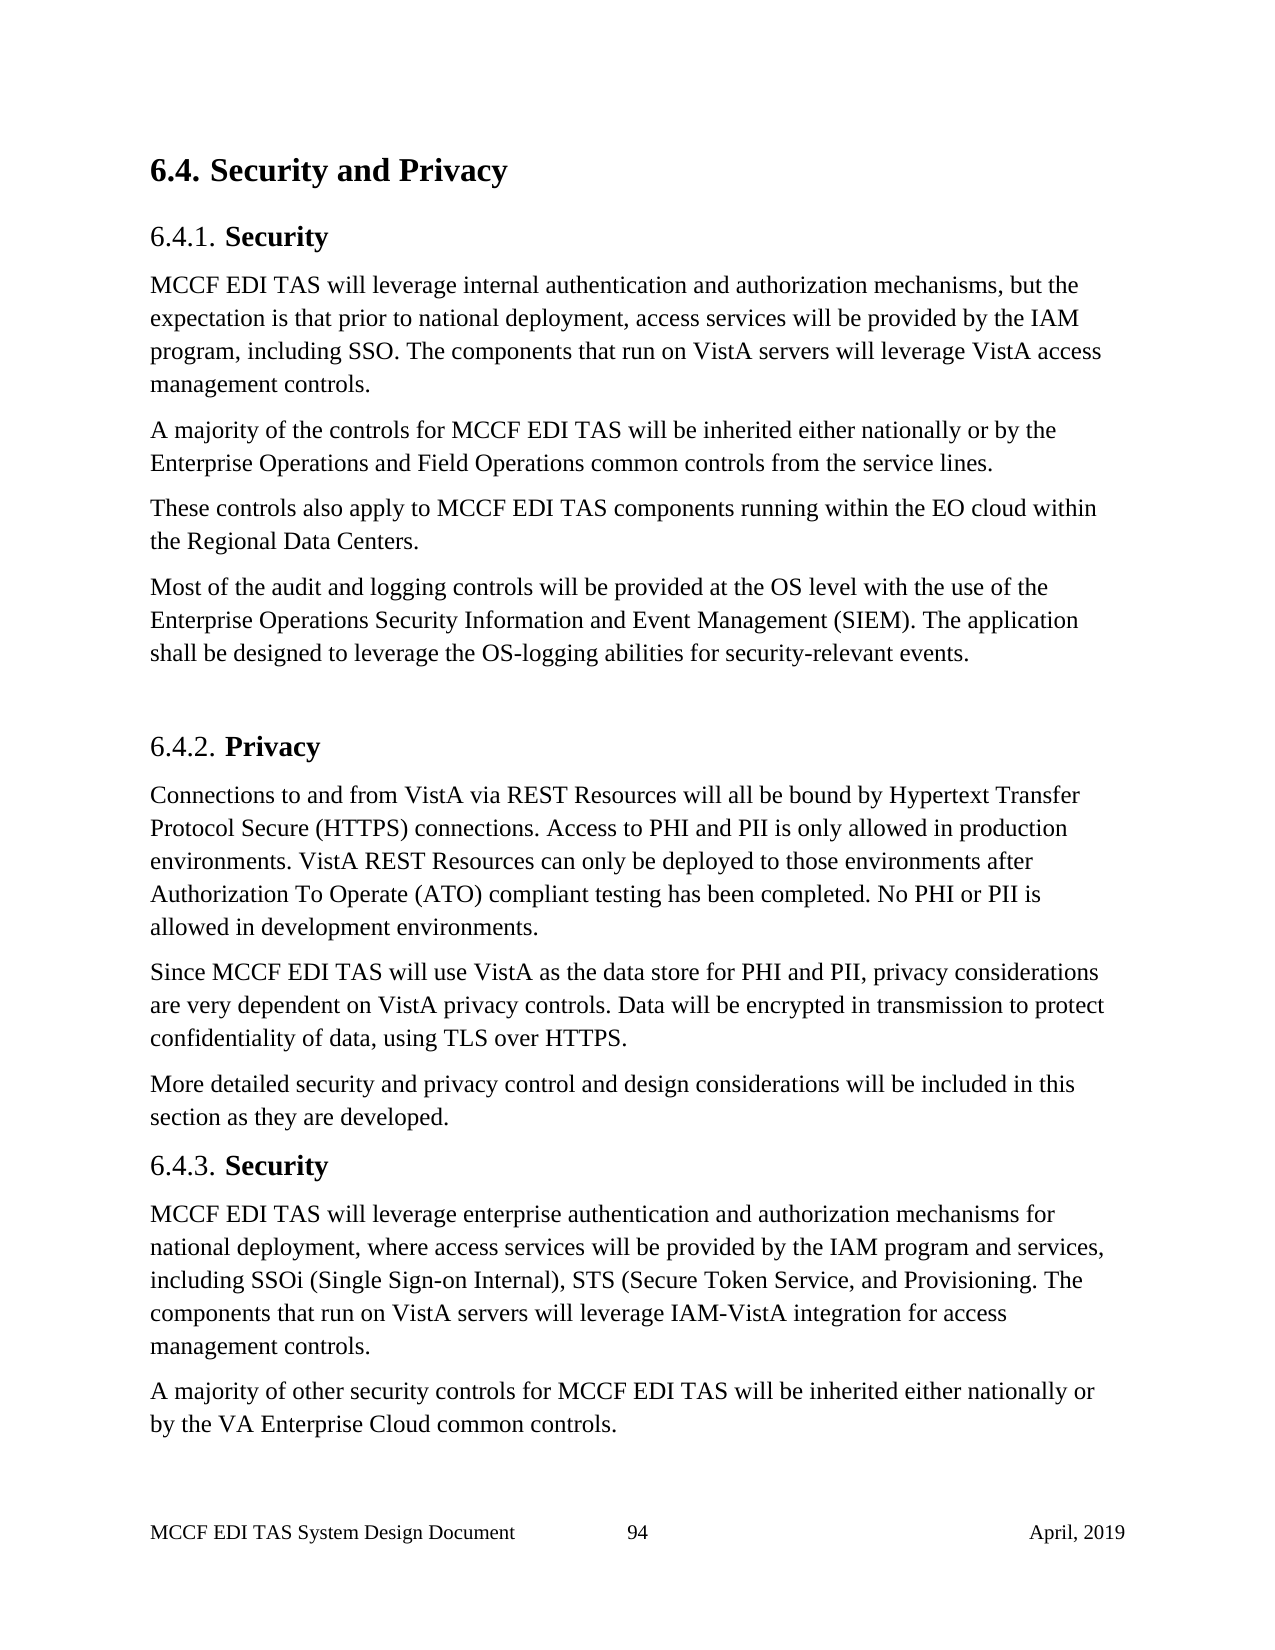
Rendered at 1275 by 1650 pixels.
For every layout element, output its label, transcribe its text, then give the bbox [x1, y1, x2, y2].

subtitle Security [150, 1148, 1125, 1181]
text MCCF EDI TAS will leverage enterprise authentication and authorization mechanisms for national deployment, where access services will be provided by the IAM program and services, including SSOi (Single Sign-on Internal), STS (Secure Token Service, and Provisioning. The components that run on VistA servers will leverage IAM-VistA integration for access management controls. [150, 1199, 1125, 1359]
text A majority of other security controls for MCCF EDI TAS will be inherited either nationally or by the VA Enterprise Cloud common controls. [150, 1376, 1125, 1438]
text Since MCCF EDI TAS will use VistA as the data store for PHI and PII, privacy considerations are very dependent on VistA privacy controls. Data will be encrypted in transmission to protect confidentiality of data, using TLS over HTTPS. [150, 957, 1125, 1052]
text These controls also apply to MCCF EDI TAS components running within the EO cloud within the Regional Data Centers. [150, 493, 1125, 555]
text A majority of the controls for MCCF EDI TAS will be inherited either nationally or by the Enterprise Operations and Field Operations common controls from the service lines. [150, 415, 1125, 476]
subtitle Security [150, 219, 1125, 253]
subtitle Privacy [150, 729, 1125, 762]
text Most of the audit and logging controls will be provided at the OS level with the use of the Enterprise Operations Security Information and Event Management (SIEM). The application shall be designed to leverage the OS-logging abilities for security-relevant events. [150, 572, 1125, 667]
text More detailed security and privacy control and design considerations will be included in this section as they are developed. [150, 1069, 1125, 1131]
text Connections to and from VistA via REST Resources will all be bound by Hypertext Transfer Protocol Secure (HTTPS) connections. Access to PHI and PII is only allowed in production environments. VistA REST Resources can only be deployed to those environments after Authorization To Operate (ATO) compliant testing has been completed. No PHI or PII is allowed in development environments. [150, 780, 1125, 941]
text MCCF EDI TAS will leverage internal authentication and authorization mechanisms, but the expectation is that prior to national deployment, access services will be provided by the IAM program, including SSO. The components that run on VistA servers will leverage VistA access management controls. [150, 270, 1125, 398]
subtitle Security and Privacy [150, 150, 1125, 188]
